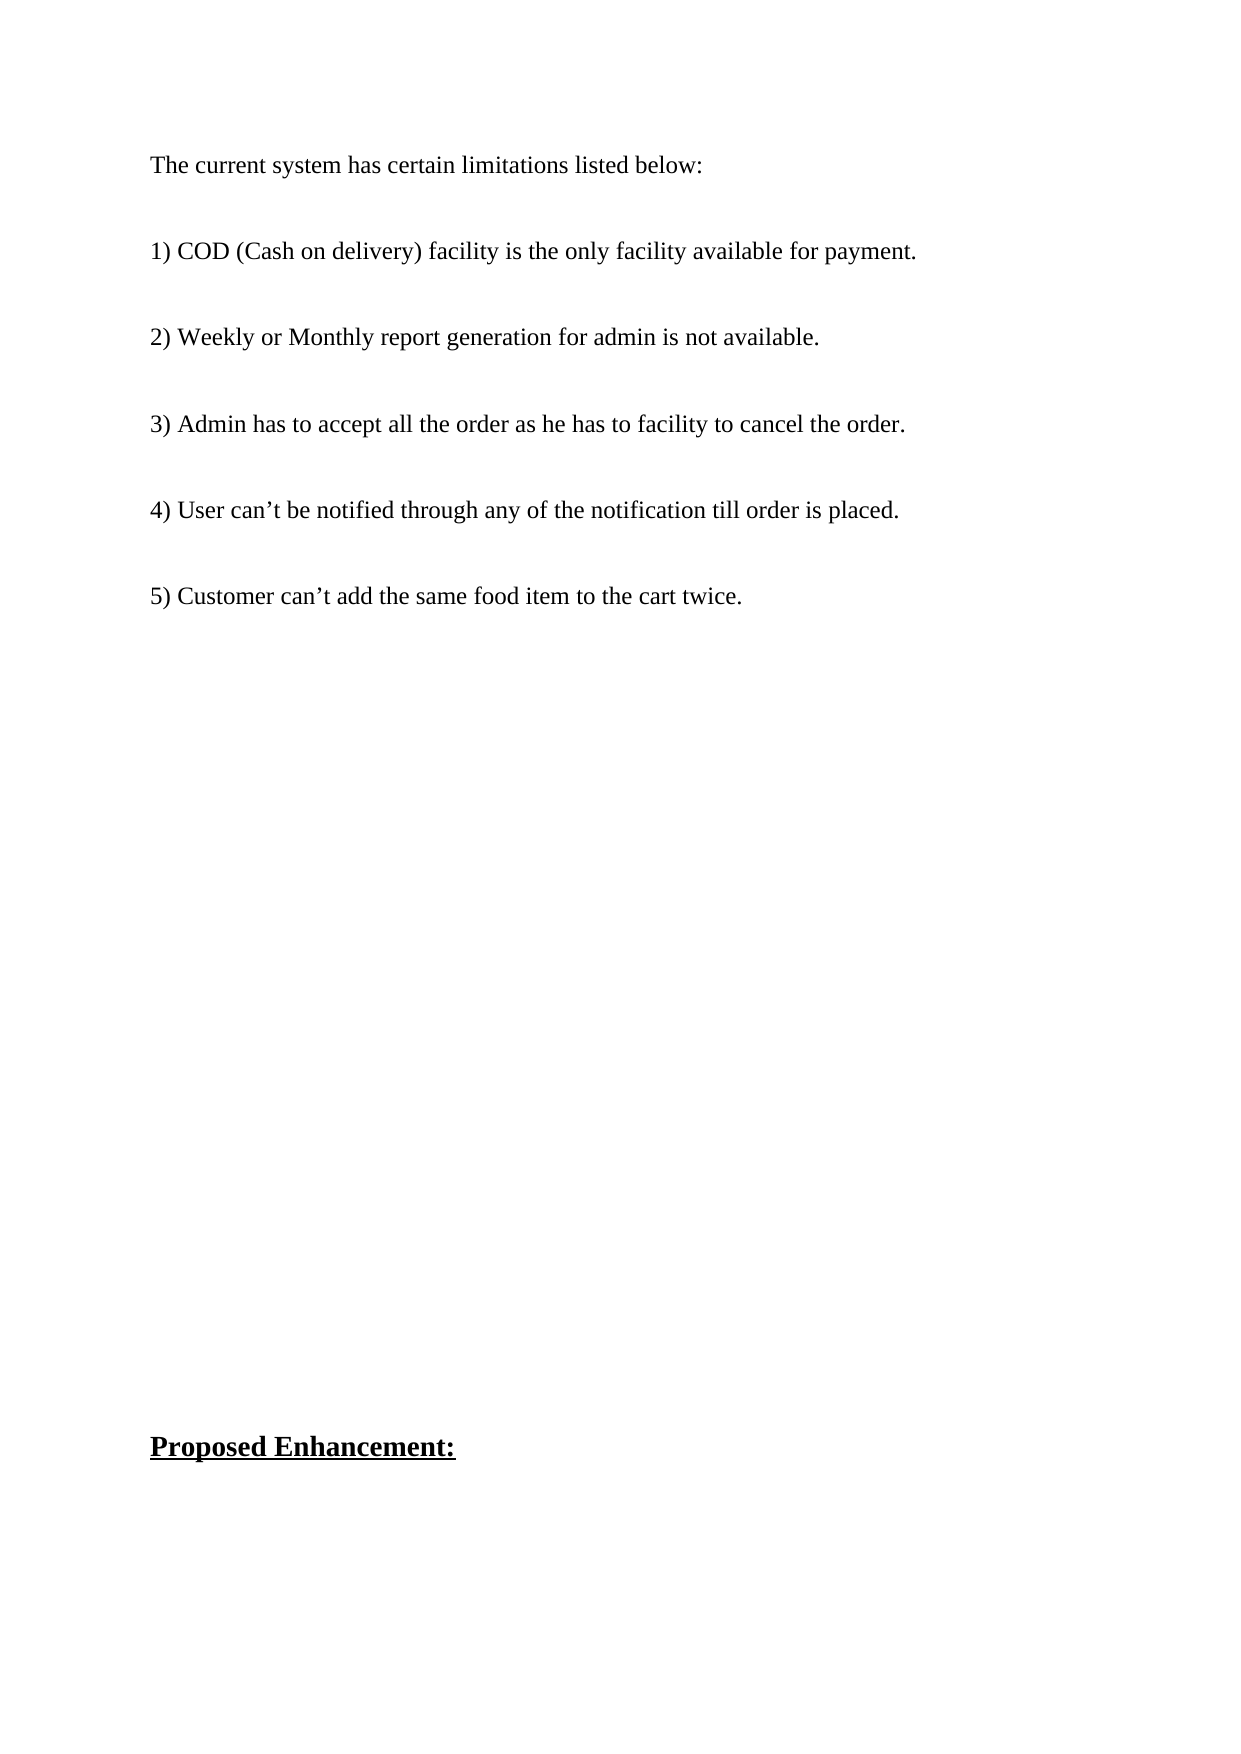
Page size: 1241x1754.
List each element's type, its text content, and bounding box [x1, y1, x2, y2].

text 2) Weekly or Monthly report generation for admin is not available. [150, 322, 1128, 351]
text 1) COD (Cash on delivery) facility is the only facility available for payment. [150, 236, 1128, 265]
text Proposed Enhancement: [150, 1429, 1128, 1463]
text The current system has certain limitations listed below: [150, 150, 1128, 179]
text 4) User can’t be notified through any of the notification till order is placed. [150, 495, 1128, 524]
text 5) Customer can’t add the same food item to the cart twice. [150, 581, 1128, 610]
text 3) Admin has to accept all the order as he has to facility to cancel the order. [150, 409, 1128, 437]
